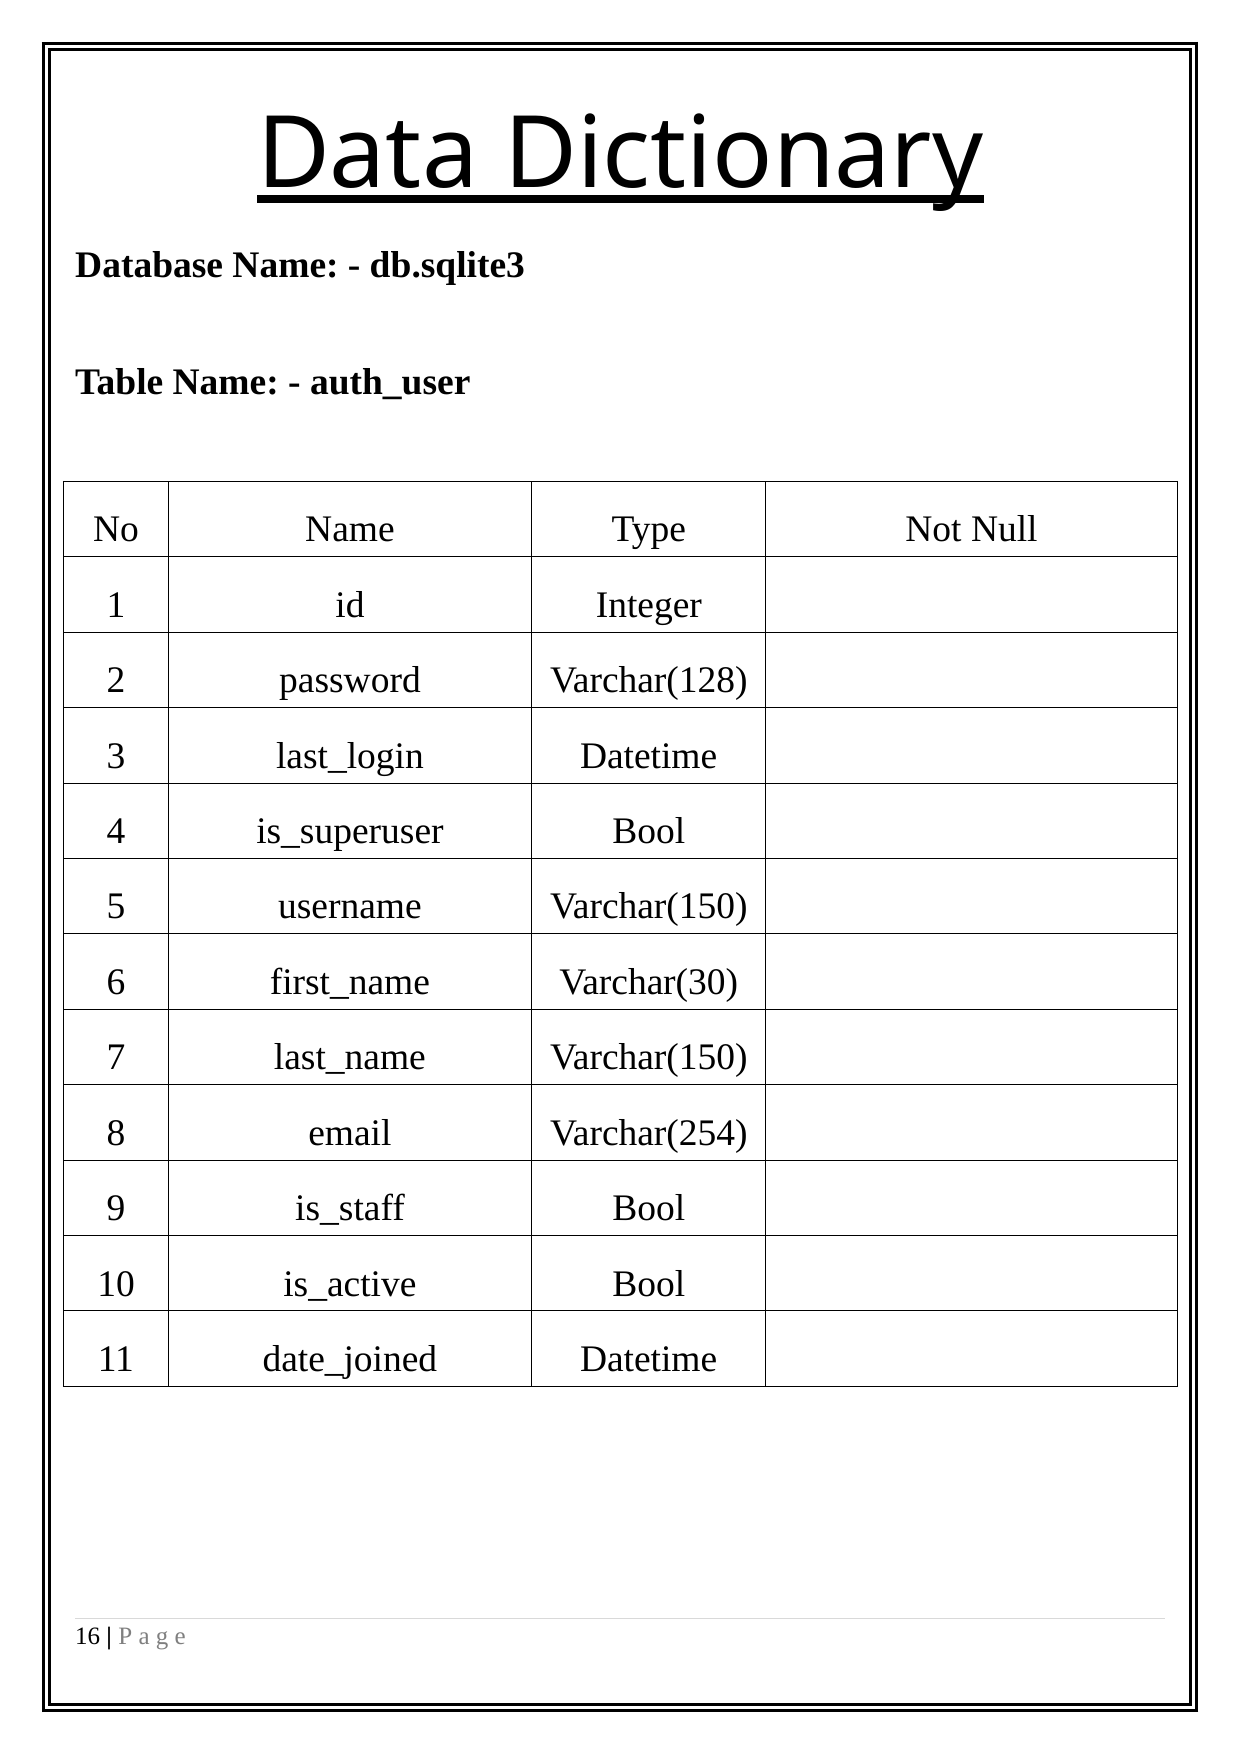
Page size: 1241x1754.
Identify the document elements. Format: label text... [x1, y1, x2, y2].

table_cell [766, 1161, 1177, 1235]
table_header Name [169, 482, 531, 556]
table_cell 3 [64, 708, 168, 782]
subtitle Data Dictionary [75, 81, 1165, 217]
table_cell last_login [169, 708, 531, 782]
table_cell 10 [64, 1236, 168, 1310]
table_cell is_active [169, 1236, 531, 1310]
table_cell 5 [64, 859, 168, 933]
table_cell [766, 1236, 1177, 1310]
table_cell [766, 784, 1177, 858]
table_cell [766, 934, 1177, 1009]
table_cell [766, 708, 1177, 782]
table_cell email [169, 1085, 531, 1159]
table_cell Varchar(150) [532, 859, 765, 933]
table_cell [766, 633, 1177, 707]
table_cell Varchar(30) [532, 934, 765, 1009]
table_header Type [532, 482, 765, 556]
table_cell 7 [64, 1010, 168, 1084]
table_cell Bool [532, 1161, 765, 1235]
table_cell password [169, 633, 531, 707]
table_cell Datetime [532, 1311, 765, 1386]
table_cell Varchar(150) [532, 1010, 765, 1084]
table_cell 1 [64, 557, 168, 632]
table_cell [766, 1311, 1177, 1386]
table_cell id [169, 557, 531, 632]
table_cell first_name [169, 934, 531, 1009]
table_cell 4 [64, 784, 168, 858]
table_cell 8 [64, 1085, 168, 1159]
table_cell Varchar(128) [532, 633, 765, 707]
table_cell Bool [532, 784, 765, 858]
table_cell 9 [64, 1161, 168, 1235]
subtitle Database Name: - db.sqlite3 [75, 242, 1165, 285]
table_cell Datetime [532, 708, 765, 782]
table_cell [766, 1010, 1177, 1084]
table_cell is_staff [169, 1161, 531, 1235]
table_cell is_superuser [169, 784, 531, 858]
table_cell date_joined [169, 1311, 531, 1386]
table_cell Varchar(254) [532, 1085, 765, 1159]
table_cell [766, 557, 1177, 632]
table_cell 6 [64, 934, 168, 1009]
table_cell last_name [169, 1010, 531, 1084]
table_header Not Null [766, 482, 1177, 556]
table_cell [766, 1085, 1177, 1159]
table_cell 11 [64, 1311, 168, 1386]
table_cell username [169, 859, 531, 933]
table_cell [766, 859, 1177, 933]
table_cell Bool [532, 1236, 765, 1310]
table_header No [64, 482, 168, 556]
subtitle Table Name: - auth_user [75, 359, 1165, 403]
table_cell Integer [532, 557, 765, 632]
table_cell 2 [64, 633, 168, 707]
